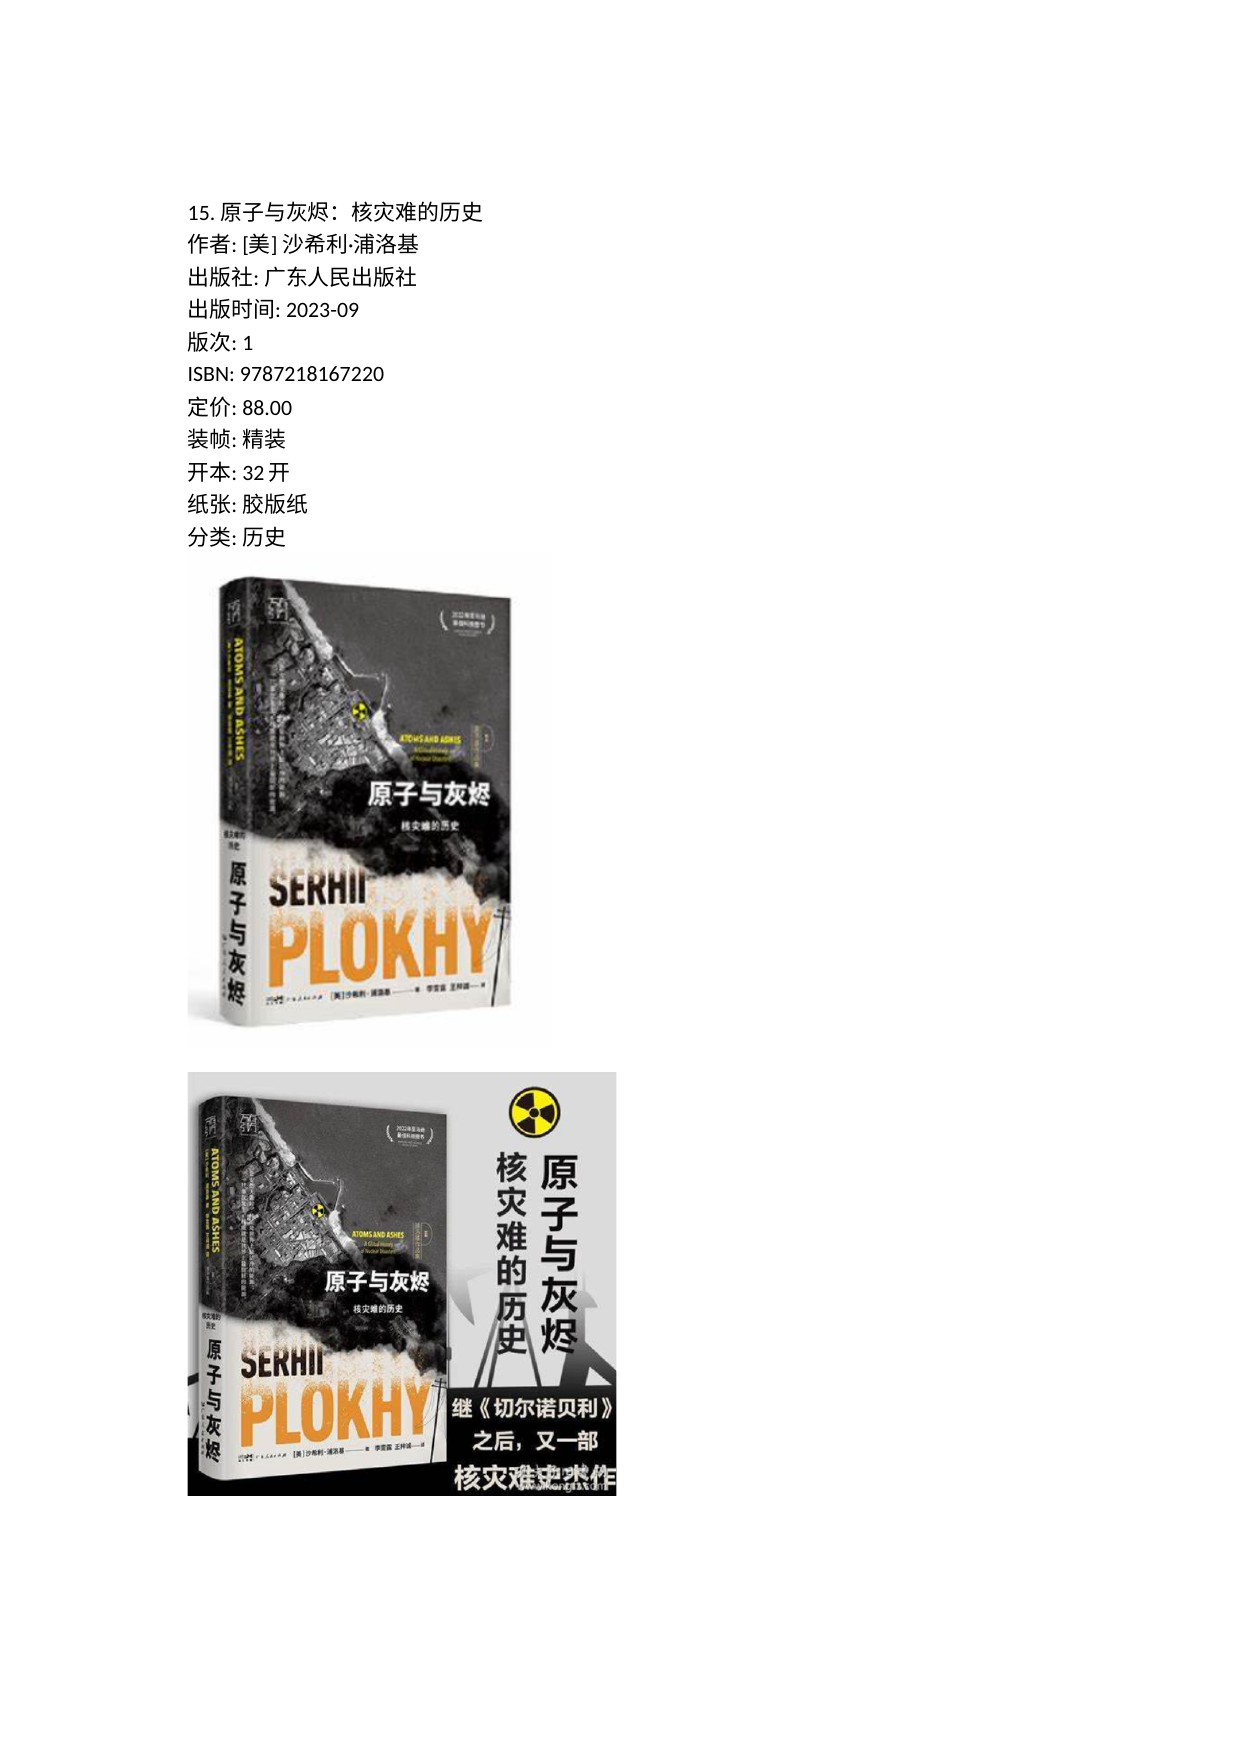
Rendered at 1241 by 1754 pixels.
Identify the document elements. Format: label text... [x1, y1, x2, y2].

list 开本: 32开 [187, 454, 1053, 487]
list 定价: 88.00 [187, 389, 1053, 422]
list 纸张: 胶版纸 [187, 487, 1053, 519]
list 出版时间: 2023-09 [187, 292, 1053, 324]
picture [187, 1072, 617, 1496]
list 版次: 1 [187, 324, 1053, 357]
list 原子与灰烬：核灾难的历史 [187, 194, 1053, 227]
list 装帧: 精装 [187, 422, 1053, 454]
list ISBN: 9787218167220 [187, 357, 1053, 389]
list 出版社: 广东人民出版社 [187, 259, 1053, 292]
list 作者: [美] 沙希利·浦洛基 [187, 227, 1053, 259]
picture [187, 552, 553, 1047]
list 分类: 历史 [187, 519, 1053, 552]
